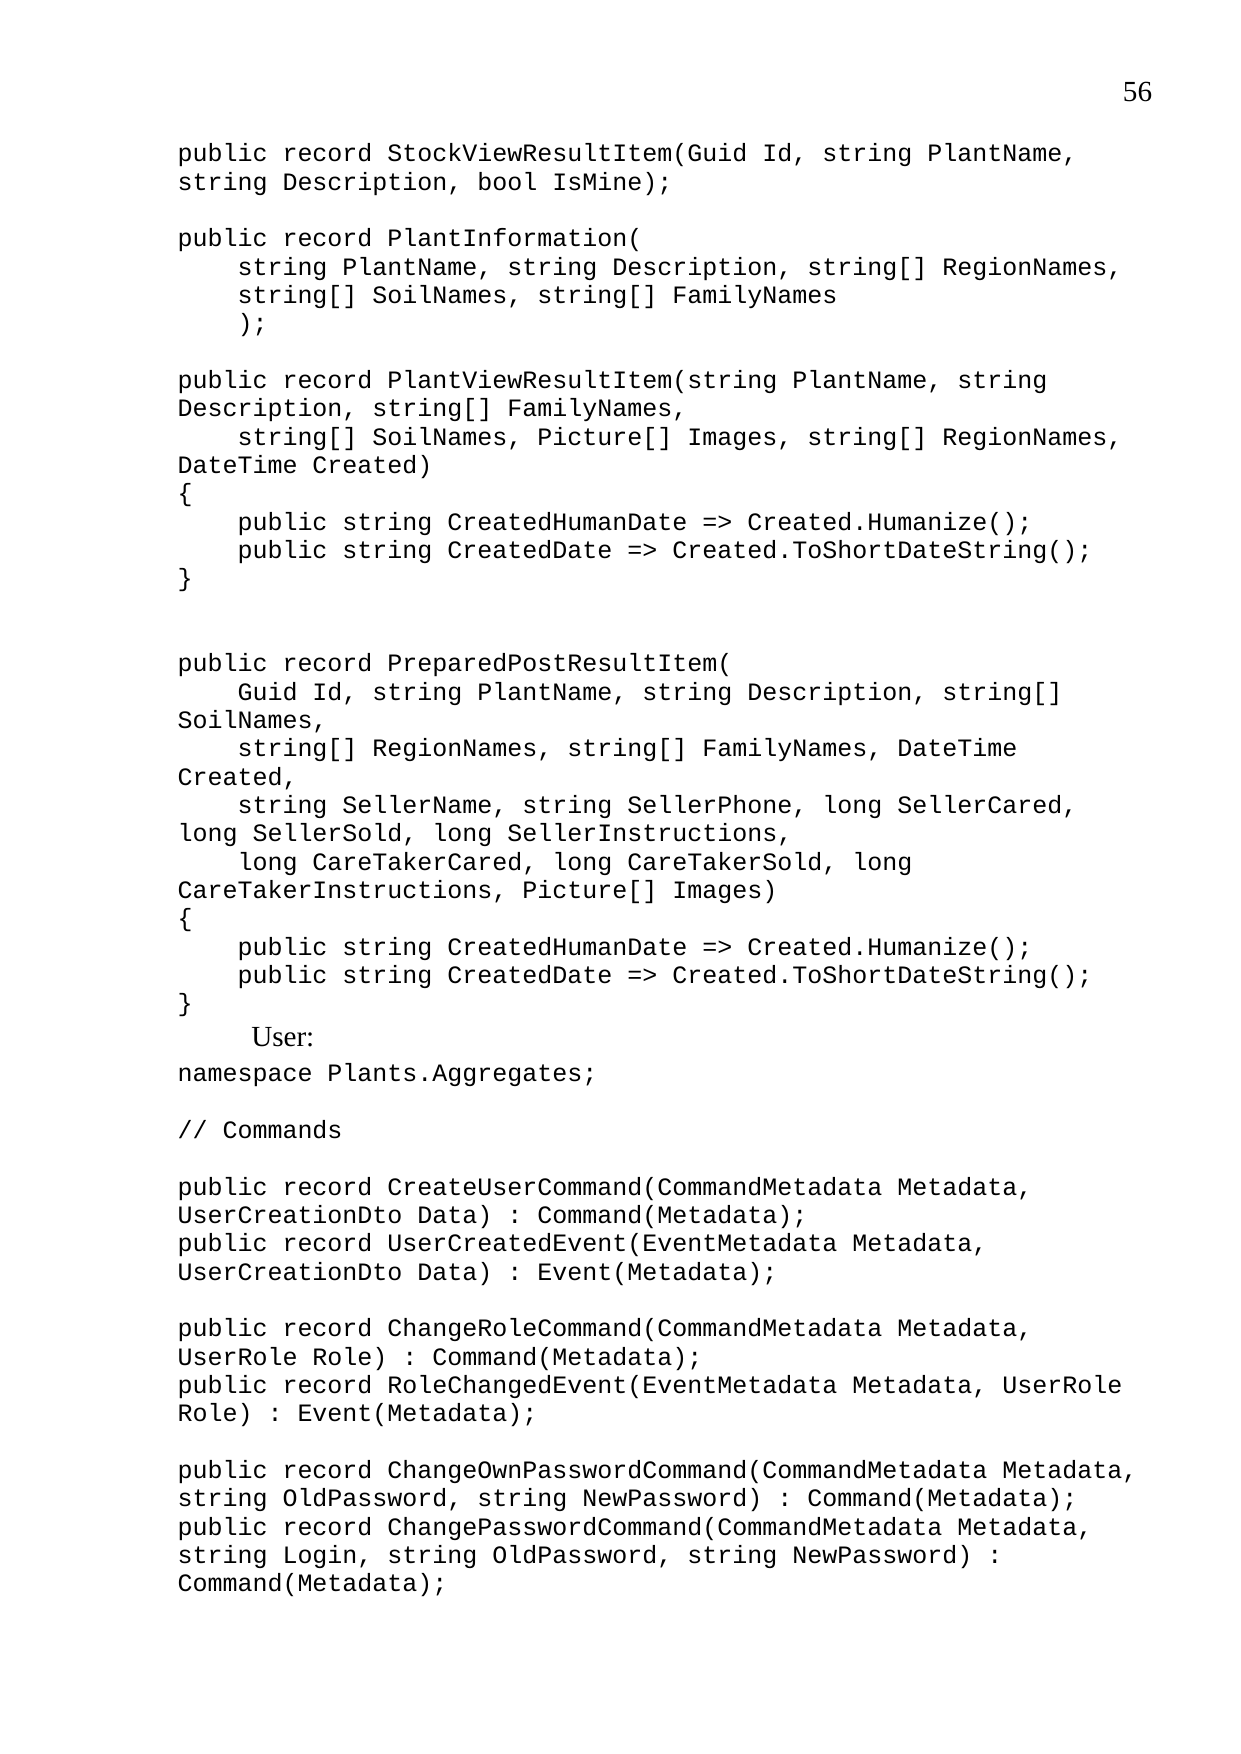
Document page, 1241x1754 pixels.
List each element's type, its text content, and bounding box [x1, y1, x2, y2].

text string[] SoilNames, Picture[] Images, string[] RegionNames, DateTime Created) [177, 424, 1152, 481]
text string[] RegionNames, string[] FamilyNames, DateTime Created, [177, 736, 1152, 792]
text public string CreatedHumanDate => Created.Humanize(); [177, 509, 1152, 537]
text public record ChangeOwnPasswordCommand(CommandMetadata Metadata, string OldPassword, string NewPassword) : Command(Metadata); [177, 1458, 1152, 1514]
text public record UserCreatedEvent(EventMetadata Metadata, UserCreationDto Data) : Event(Metadata); [177, 1231, 1152, 1288]
text string SellerName, string SellerPhone, long SellerCared, long SellerSold, long SellerInstructions, [177, 792, 1152, 849]
text public record CreateUserCommand(CommandMetadata Metadata, UserCreationDto Data) : Command(Metadata); [177, 1174, 1152, 1231]
text long CareTakerCared, long CareTakerSold, long CareTakerInstructions, Picture[] Images) [177, 849, 1152, 906]
text public record ChangeRoleCommand(CommandMetadata Metadata, UserRole Role) : Command(Metadata); [177, 1316, 1152, 1373]
text ); [177, 311, 1152, 339]
text public string CreatedHumanDate => Created.Humanize(); [177, 934, 1152, 962]
text User: [177, 1019, 1152, 1053]
text public record RoleChangedEvent(EventMetadata Metadata, UserRole Role) : Event(Metadata); [177, 1373, 1152, 1429]
text public record PlantInformation( [177, 226, 1152, 254]
text public record PreparedPostResultItem( [177, 651, 1152, 679]
text string PlantName, string Description, string[] RegionNames, [177, 254, 1152, 282]
text namespace Plants.Aggregates; [177, 1061, 1152, 1089]
text string[] SoilNames, string[] FamilyNames [177, 282, 1152, 311]
text public record PlantViewResultItem(string PlantName, string Description, string[] FamilyNames, [177, 367, 1152, 424]
text // Commands [177, 1118, 1152, 1146]
text { [177, 481, 1152, 509]
text public string CreatedDate => Created.ToShortDateString(); [177, 537, 1152, 566]
text } [177, 991, 1152, 1019]
text public string CreatedDate => Created.ToShortDateString(); [177, 962, 1152, 991]
text public record ChangePasswordCommand(CommandMetadata Metadata, string Login, string OldPassword, string NewPassword) : Command(Metadata); [177, 1514, 1152, 1599]
text } [177, 566, 1152, 594]
text Guid Id, string PlantName, string Description, string[] SoilNames, [177, 679, 1152, 736]
text public record StockViewResultItem(Guid Id, string PlantName, string Description, bool IsMine); [177, 141, 1152, 197]
text { [177, 906, 1152, 934]
